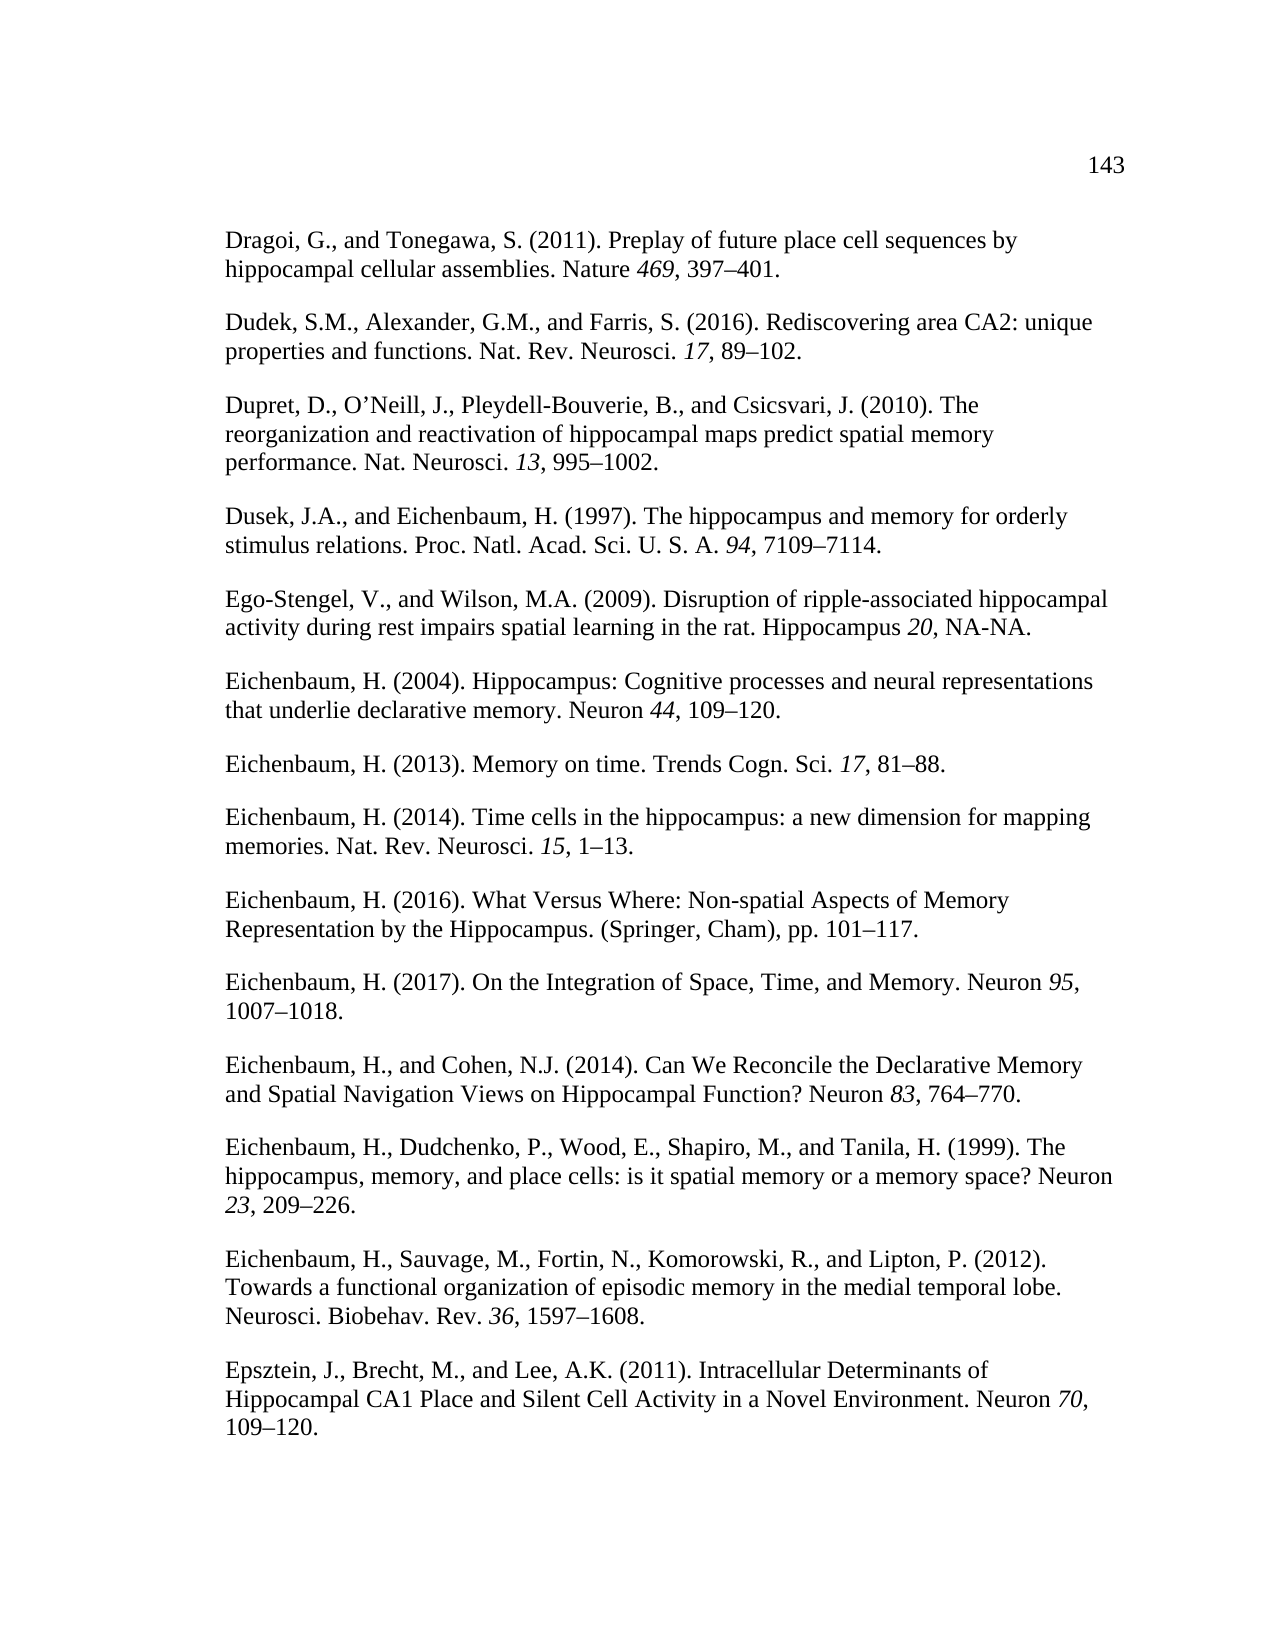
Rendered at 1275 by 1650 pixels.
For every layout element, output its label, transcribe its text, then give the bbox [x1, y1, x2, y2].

text Eichenbaum, H., and Cohen, N.J. (2014). Can We Reconcile the Declarative Memory and Spatial Navigation Views on Hippocampal Function? Neuron 83, 764–770. [225, 1050, 1125, 1107]
text Eichenbaum, H., Sauvage, M., Fortin, N., Komorowski, R., and Lipton, P. (2012). Towards a functional organization of episodic memory in the medial temporal lobe. Neurosci. Biobehav. Rev. 36, 1597–1608. [225, 1244, 1125, 1330]
text Epsztein, J., Brecht, M., and Lee, A.K. (2011). Intracellular Determinants of Hippocampal CA1 Place and Silent Cell Activity in a Novel Environment. Neuron 70, 109–120. [225, 1355, 1125, 1441]
text Eichenbaum, H. (2014). Time cells in the hippocampus: a new dimension for mapping memories. Nat. Rev. Neurosci. 15, 1–13. [225, 802, 1125, 860]
text Dupret, D., O’Neill, J., Pleydell-Bouverie, B., and Csicsvari, J. (2010). The reorganization and reactivation of hippocampal maps predict spatial memory performance. Nat. Neurosci. 13, 995–1002. [225, 390, 1125, 476]
text Eichenbaum, H. (2016). What Versus Where: Non-spatial Aspects of Memory Representation by the Hippocampus. (Springer, Cham), pp. 101–117. [225, 885, 1125, 942]
text Dusek, J.A., and Eichenbaum, H. (1997). The hippocampus and memory for orderly stimulus relations. Proc. Natl. Acad. Sci. U. S. A. 94, 7109–7114. [225, 501, 1125, 559]
text Eichenbaum, H., Dudchenko, P., Wood, E., Shapiro, M., and Tanila, H. (1999). The hippocampus, memory, and place cells: is it spatial memory or a memory space? Neuron 23, 209–226. [225, 1132, 1125, 1219]
text Dragoi, G., and Tonegawa, S. (2011). Preplay of future place cell sequences by hippocampal cellular assemblies. Nature 469, 397–401. [225, 225, 1125, 282]
text Eichenbaum, H. (2004). Hippocampus: Cognitive processes and neural representations that underlie declarative memory. Neuron 44, 109–120. [225, 666, 1125, 724]
text Dudek, S.M., Alexander, G.M., and Farris, S. (2016). Rediscovering area CA2: unique properties and functions. Nat. Rev. Neurosci. 17, 89–102. [225, 307, 1125, 365]
text Ego-Stengel, V., and Wilson, M.A. (2009). Disruption of ripple-associated hippocampal activity during rest impairs spatial learning in the rat. Hippocampus 20, NA-NA. [225, 584, 1125, 641]
text Eichenbaum, H. (2013). Memory on time. Trends Cogn. Sci. 17, 81–88. [225, 749, 1125, 777]
text Eichenbaum, H. (2017). On the Integration of Space, Time, and Memory. Neuron 95, 1007–1018. [225, 967, 1125, 1025]
